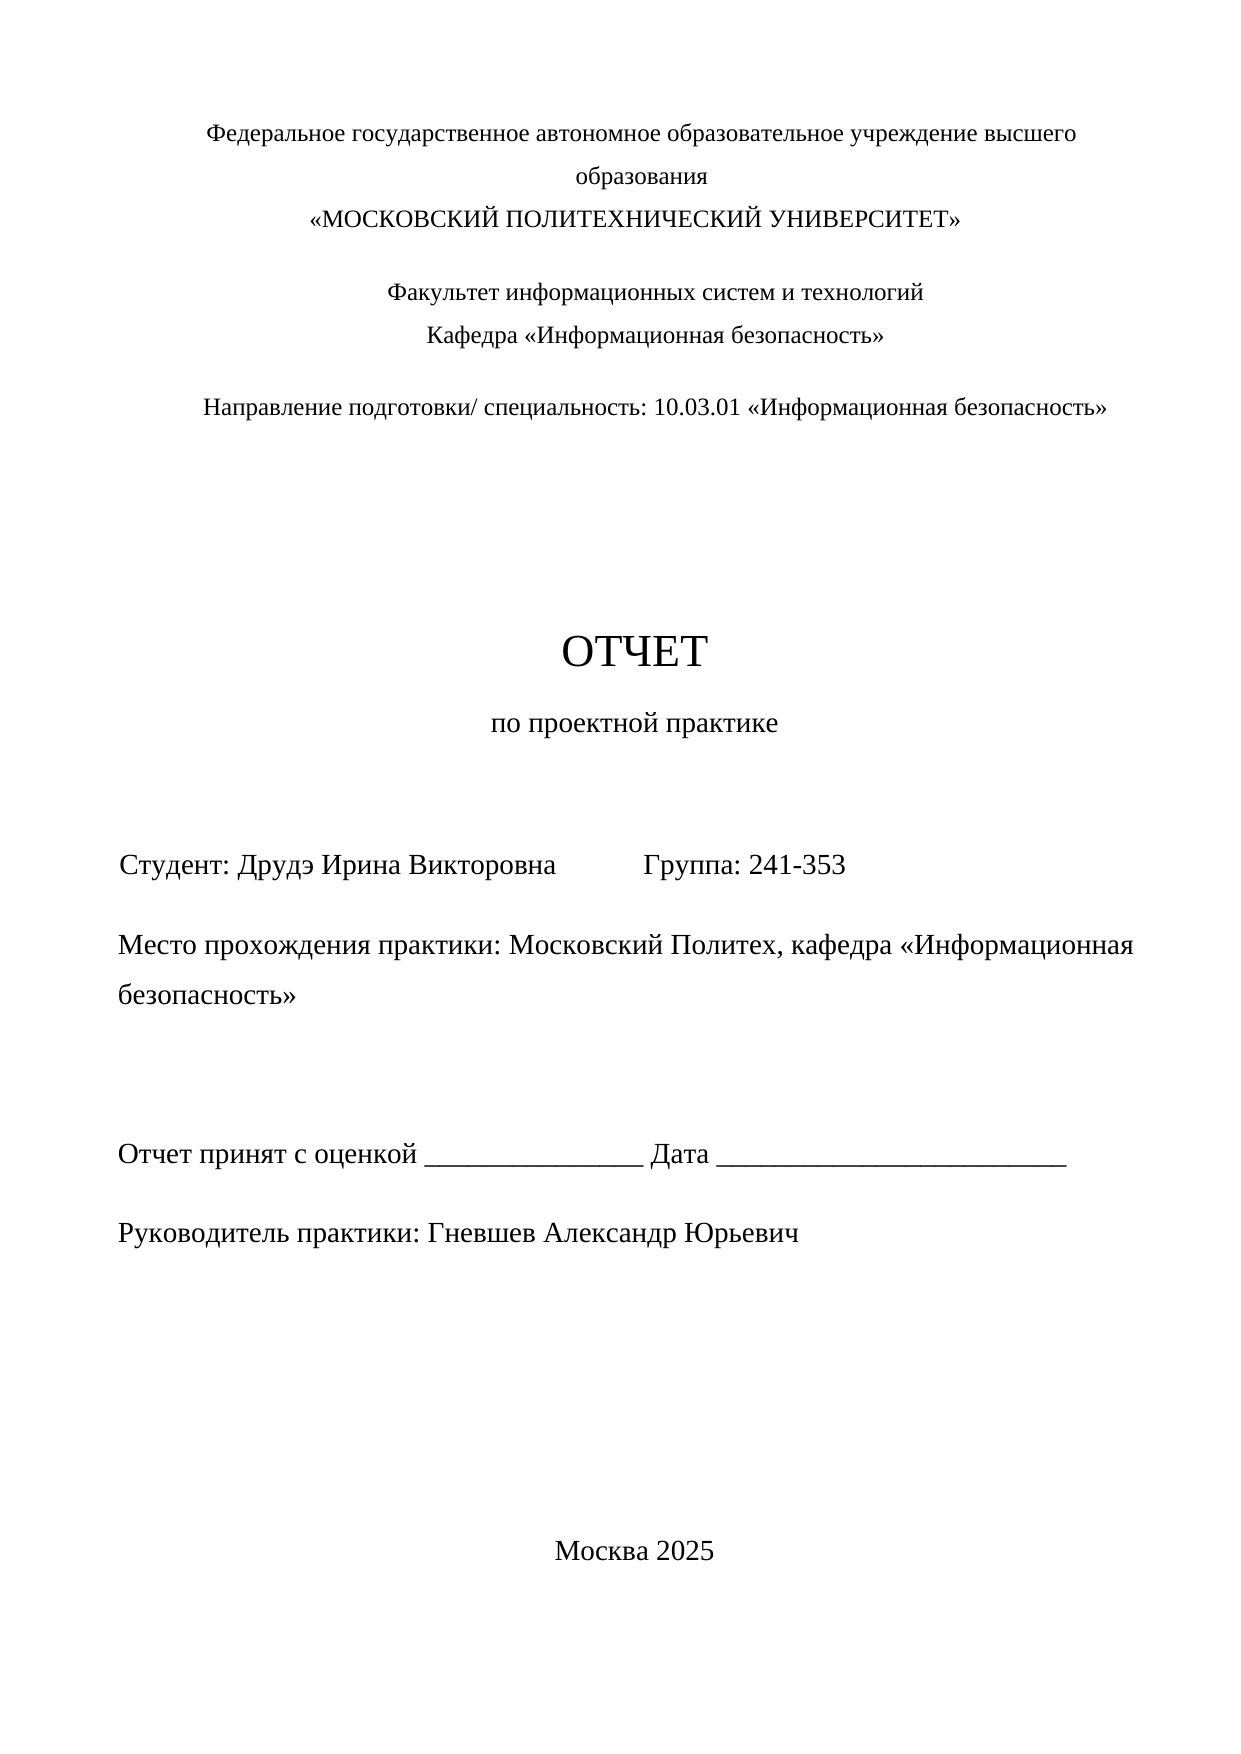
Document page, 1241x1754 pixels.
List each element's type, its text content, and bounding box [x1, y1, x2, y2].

text Направление подготовки/ специальность: 10.03.01 «Информационная безопасность» [161, 392, 1150, 421]
text Студент: Друдэ Ирина Викторовна Группа: 241-353 [119, 847, 1151, 881]
text по проектной практике [119, 705, 1150, 739]
text Федеральное государственное автономное образовательное учреждение высшего образования [185, 118, 1098, 190]
text Москва 2025 [118, 1533, 1151, 1567]
text Факультет информационных систем и технологий Кафедра «Информационная безопасность» [161, 277, 1150, 348]
text «МОСКОВСКИЙ ПОЛИТЕХНИЧЕСКИЙ УНИВЕРСИТЕТ» [185, 204, 1085, 233]
text Место прохождения практики: Московский Политех, кафедра «Информационная безопасность» [118, 927, 1152, 1011]
text Отчет принят с оценкой _______________ Дата ________________________ [118, 1136, 1145, 1170]
text Руководитель практики: Гневшев Александр Юрьевич [118, 1216, 1145, 1249]
text ОТЧЕТ [119, 623, 1150, 676]
